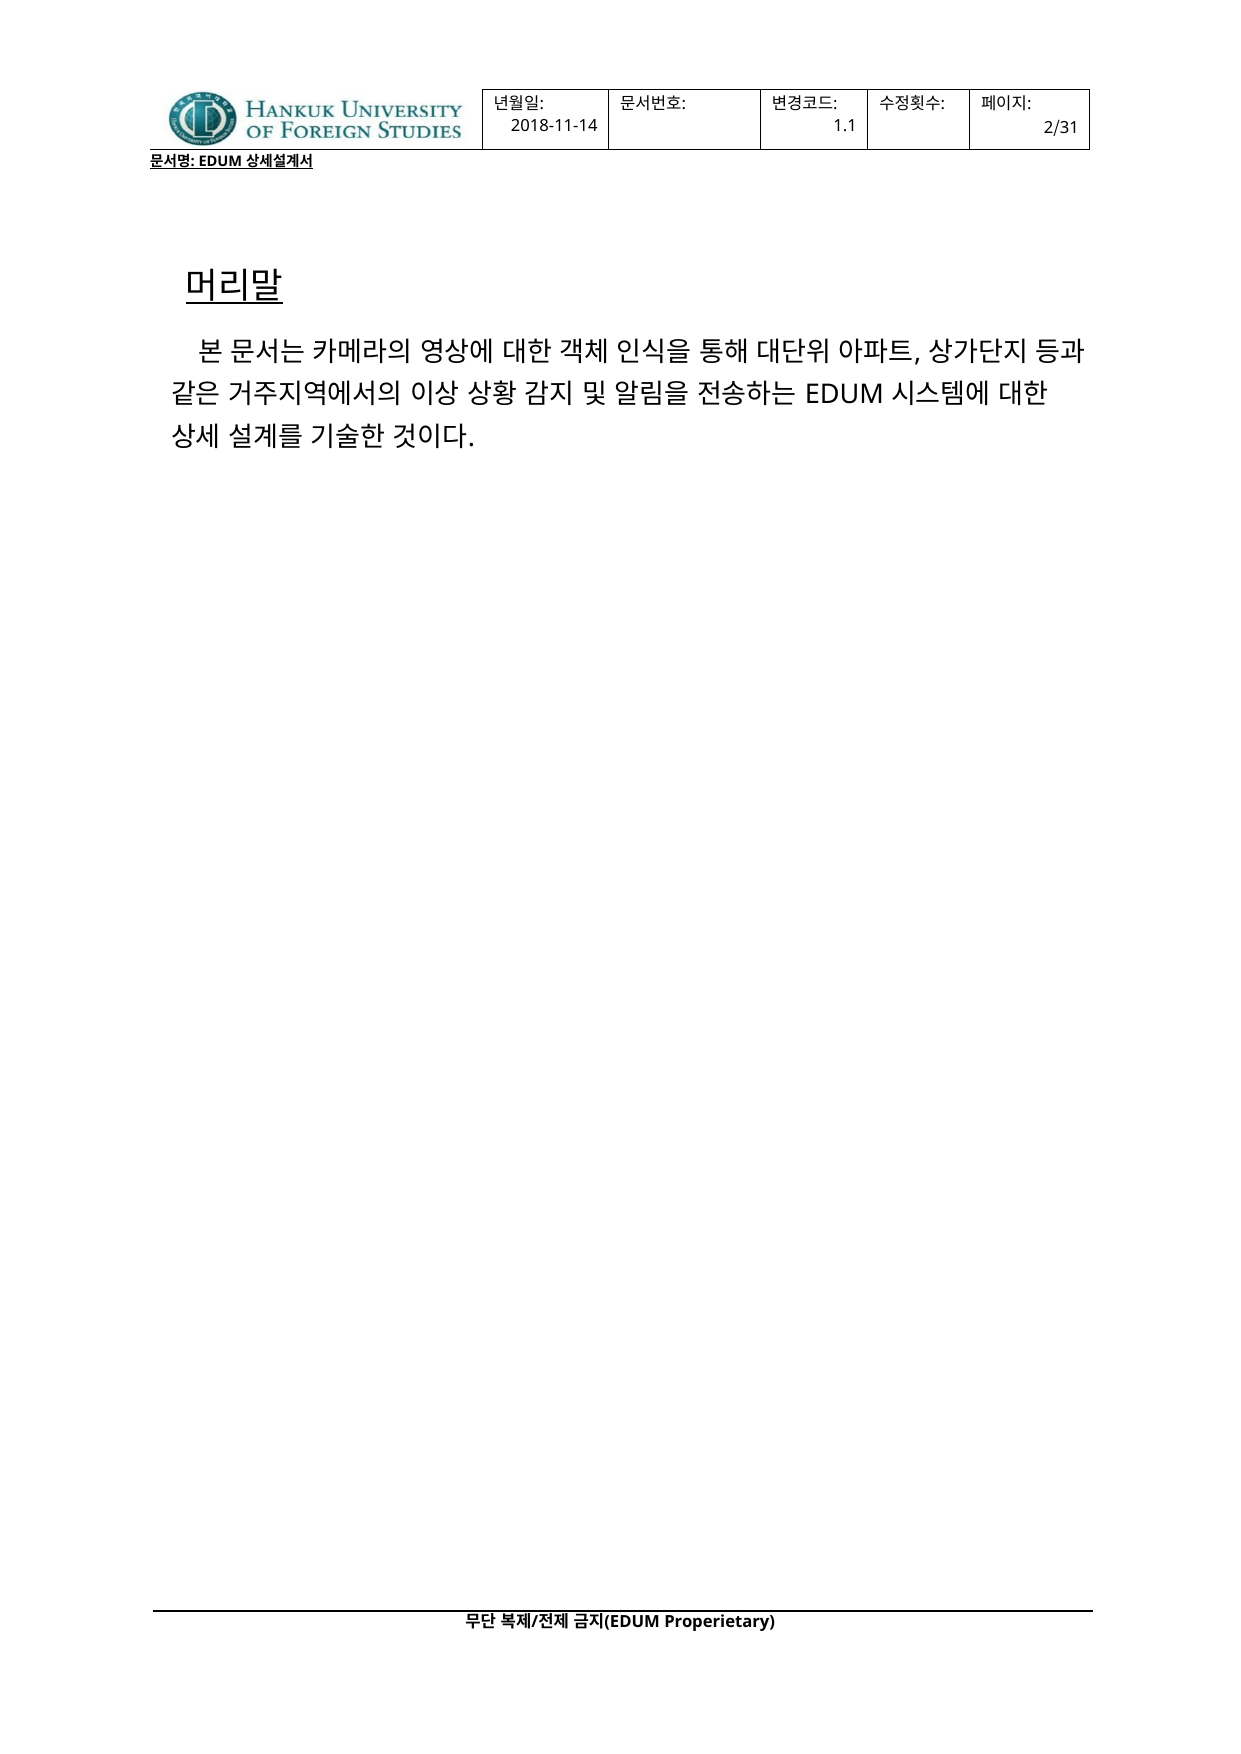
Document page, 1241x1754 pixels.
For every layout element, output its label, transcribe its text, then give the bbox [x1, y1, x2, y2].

picture [161, 89, 470, 149]
text 머리말 [150, 258, 1090, 309]
text 본 문서는 카메라의 영상에 대한 객체 인식을 통해 대단위 아파트, 상가단지 등과 같은 거주지역에서의 이상 상황 감지 및 알림을 전송하는 EDUM 시스템에 대한 상세 설계를 기술한 것이다. [171, 330, 1090, 454]
